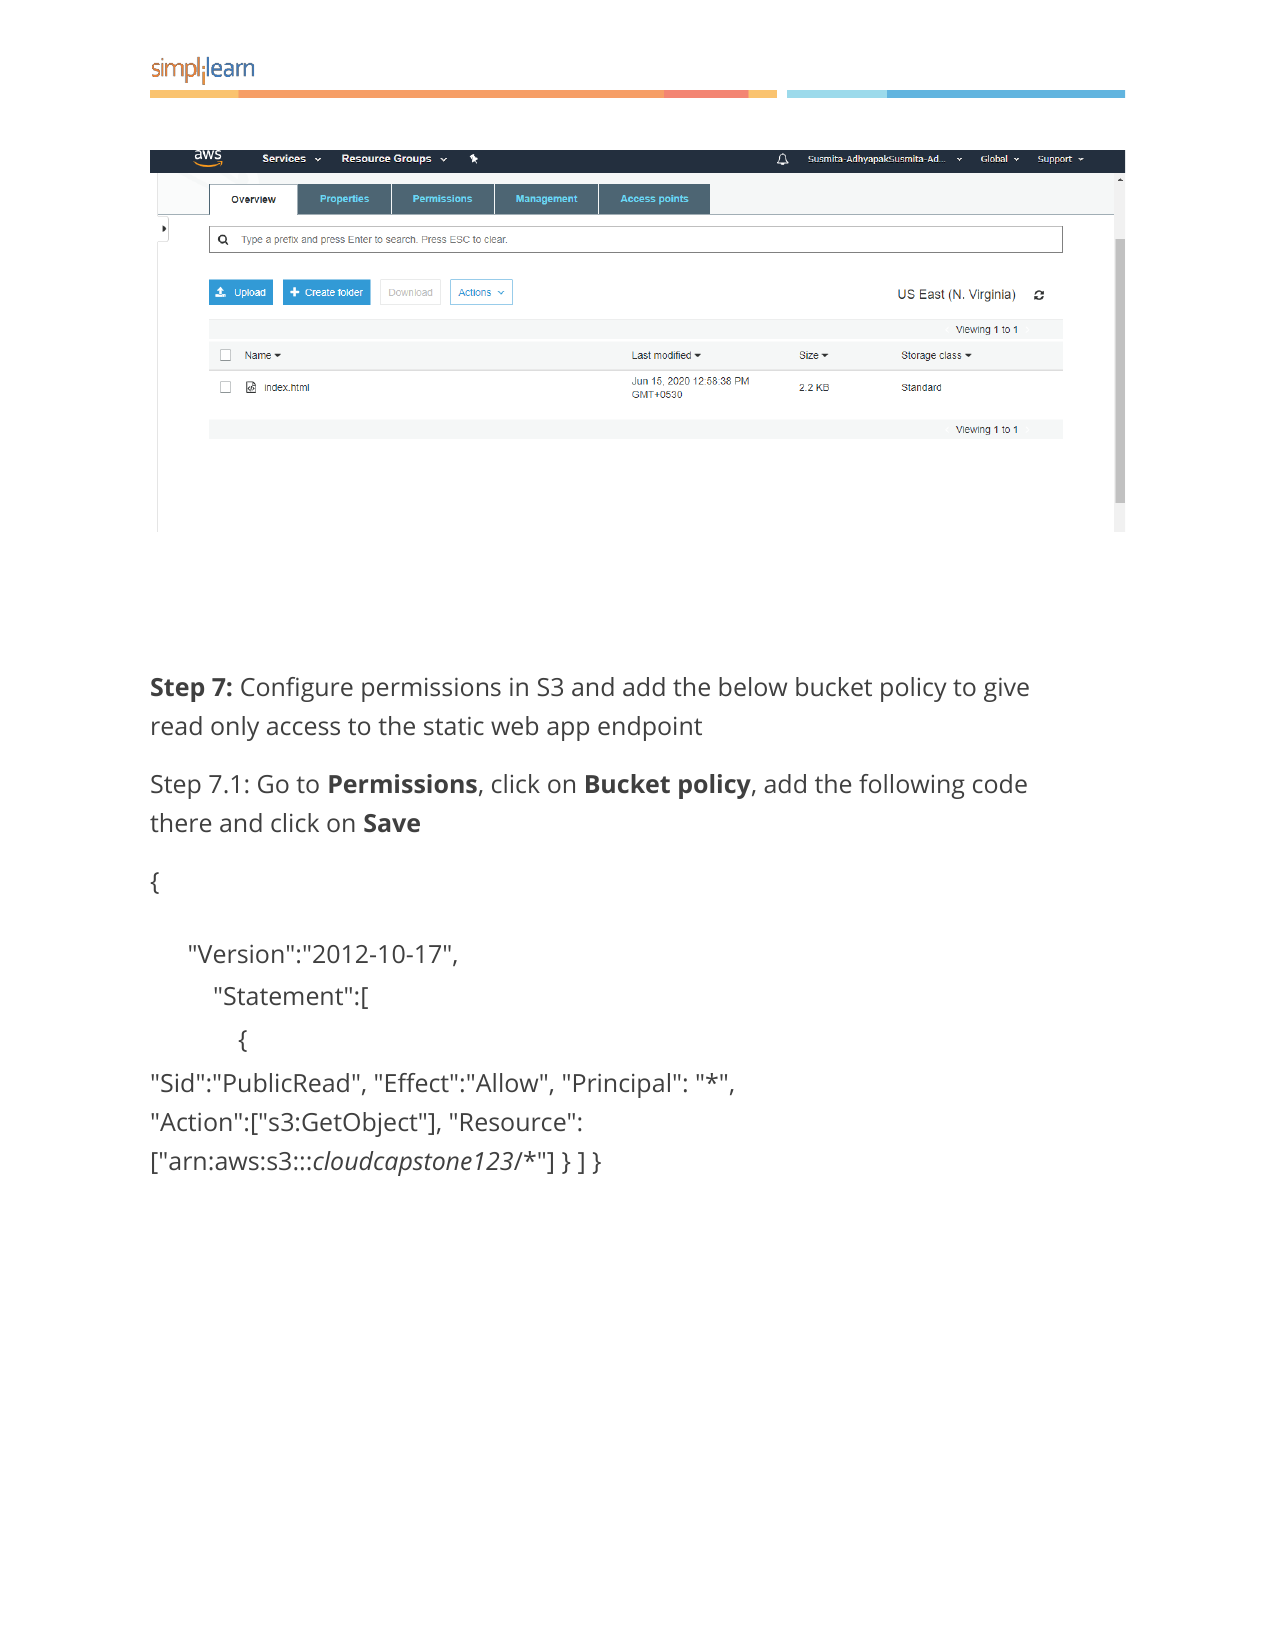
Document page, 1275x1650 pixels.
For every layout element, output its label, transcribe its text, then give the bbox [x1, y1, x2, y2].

text Step 7: Configure permissions in S3 and add the below bucket policy to give read only access to the static web app endpoint [150, 670, 1075, 743]
text { [150, 863, 272, 897]
text { [238, 1022, 286, 1056]
text Step 7.1: Go to Permissions, click on Bucket policy, add the following code there and click on Save [150, 767, 1075, 840]
text "Statement":[ [213, 979, 412, 1013]
text "Sid":"PublicRead", "Effect":"Allow", "Principal": "*", "Action":["s3:GetObject"], "Resource":["arn:aws:s3:::cloudcapstone123/*"] } ] } [150, 1065, 840, 1178]
text "Version":"2012-10-17", [187, 936, 512, 971]
picture [150, 150, 1125, 532]
picture [150, 52, 1125, 98]
